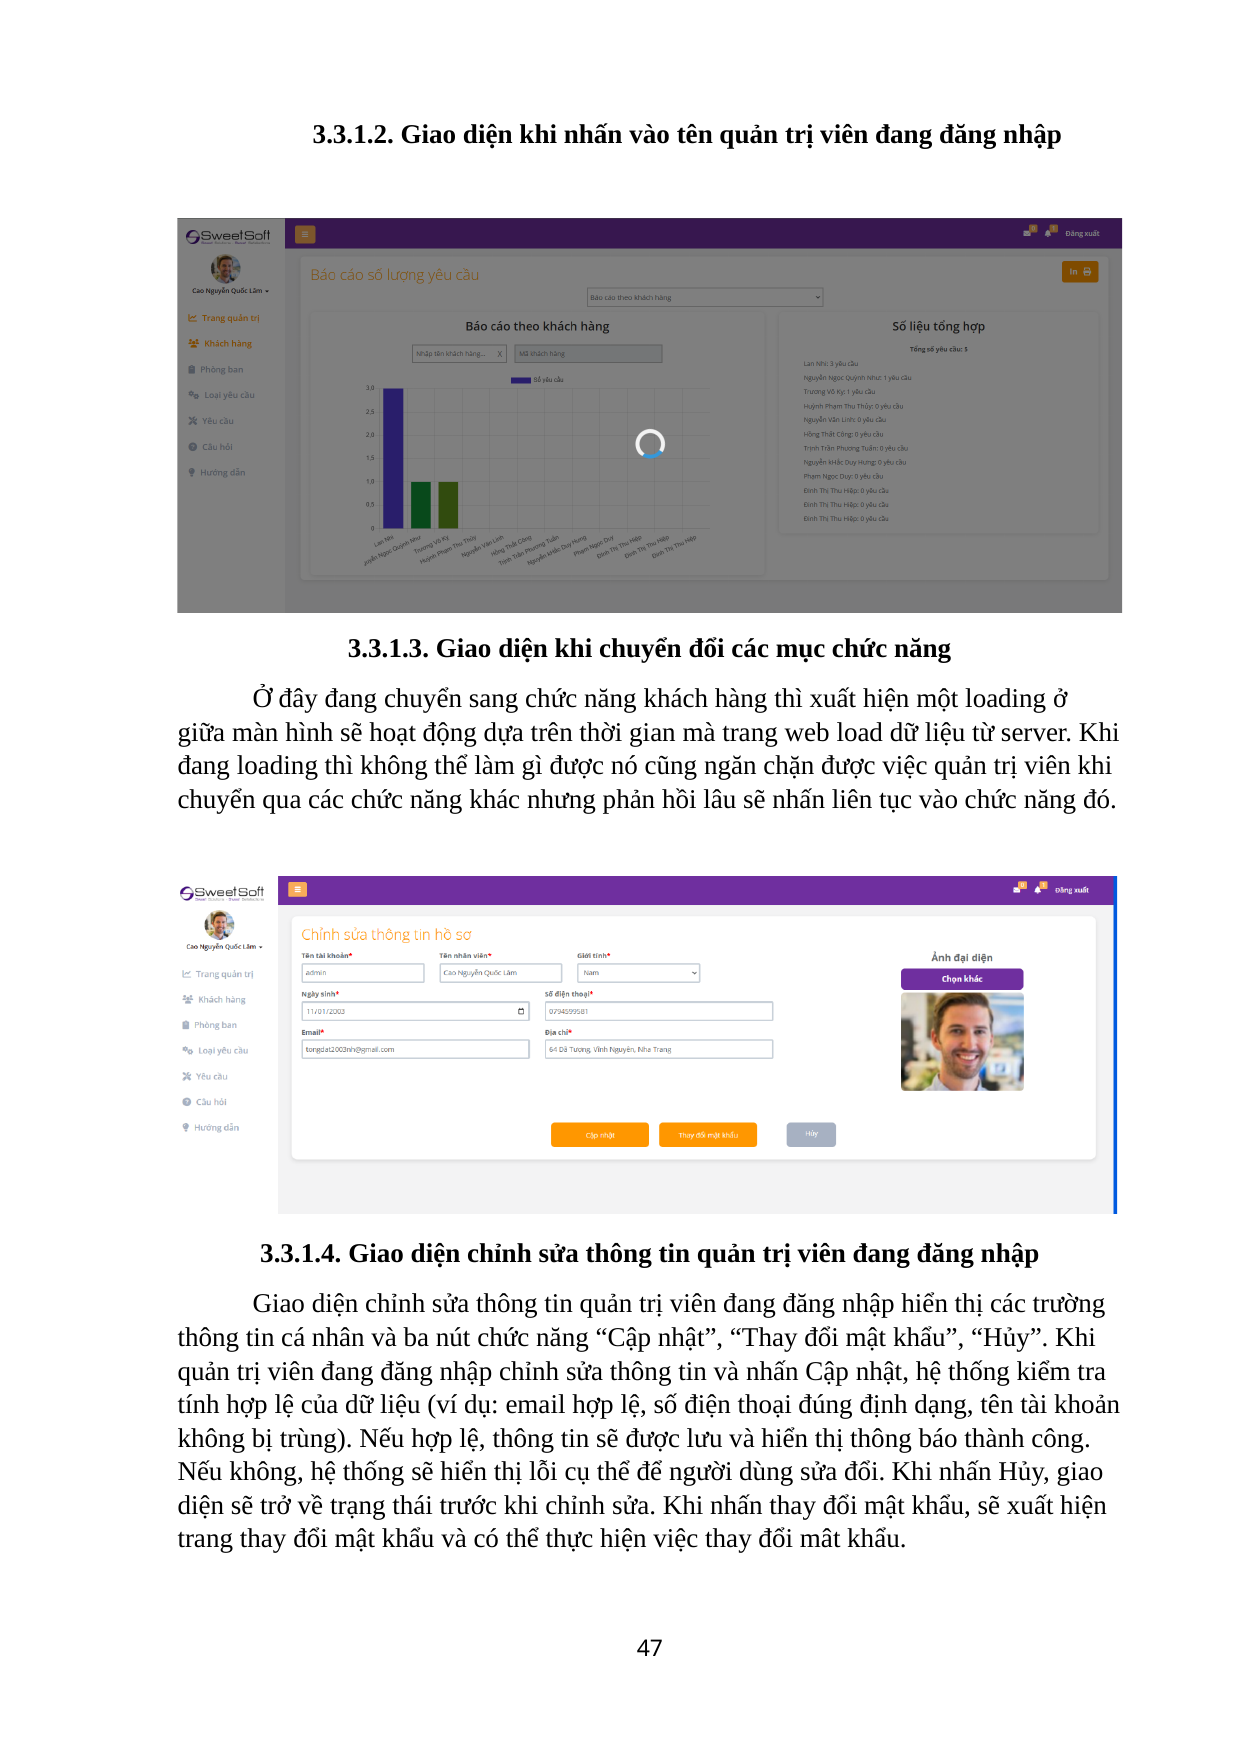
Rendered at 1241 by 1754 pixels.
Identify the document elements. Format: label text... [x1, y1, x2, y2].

text Ở đây đang chuyển sang chức năng khách hàng thì xuất hiện một loading ở giữa màn hình sẽ hoạt động dựa trên thời gian mà trang web load dữ liệu từ server. Khi đang loading thì không thể làm gì được nó cũng ngăn chặn được việc quản trị viên khi chuyển qua các chức năng khác nhưng phản hồi lâu sẽ nhấn liên tục vào chức năng đó. [177, 682, 1122, 814]
text 3.3.1.3. Giao diện khi chuyển đổi các mục chức năng [177, 632, 1122, 663]
text Giao diện chỉnh sửa thông tin quản trị viên đang đăng nhập hiển thị các trường thông tin cá nhân và ba nút chức năng “Cập nhật”, “Thay đổi mật khẩu”, “Hủy”. Khi quản trị viên đang đăng nhập chỉnh sửa thông tin và nhấn Cập nhật, hệ thống kiểm tra tính hợp lệ của dữ liệu (ví dụ: email hợp lệ, số điện thoại đúng định dạng, tên tài khoản không bị trùng). Nếu hợp lệ, thông tin sẽ được lưu và hiển thị thông báo thành công. Nếu không, hệ thống sẽ hiển thị lỗi cụ thể để người dùng sửa đổi. Khi nhấn Hủy, giao diện sẽ trở về trạng thái trước khi chỉnh sửa. Khi nhấn thay đổi mật khẩu, sẽ xuất hiện trang thay đổi mật khẩu và có thể thực hiện việc thay đổi mât khẩu. [177, 1287, 1122, 1553]
picture [170, 876, 1117, 1214]
picture [177, 218, 1123, 613]
text 3.3.1.2. Giao diện khi nhấn vào tên quản trị viên đang đăng nhập [177, 118, 1122, 149]
